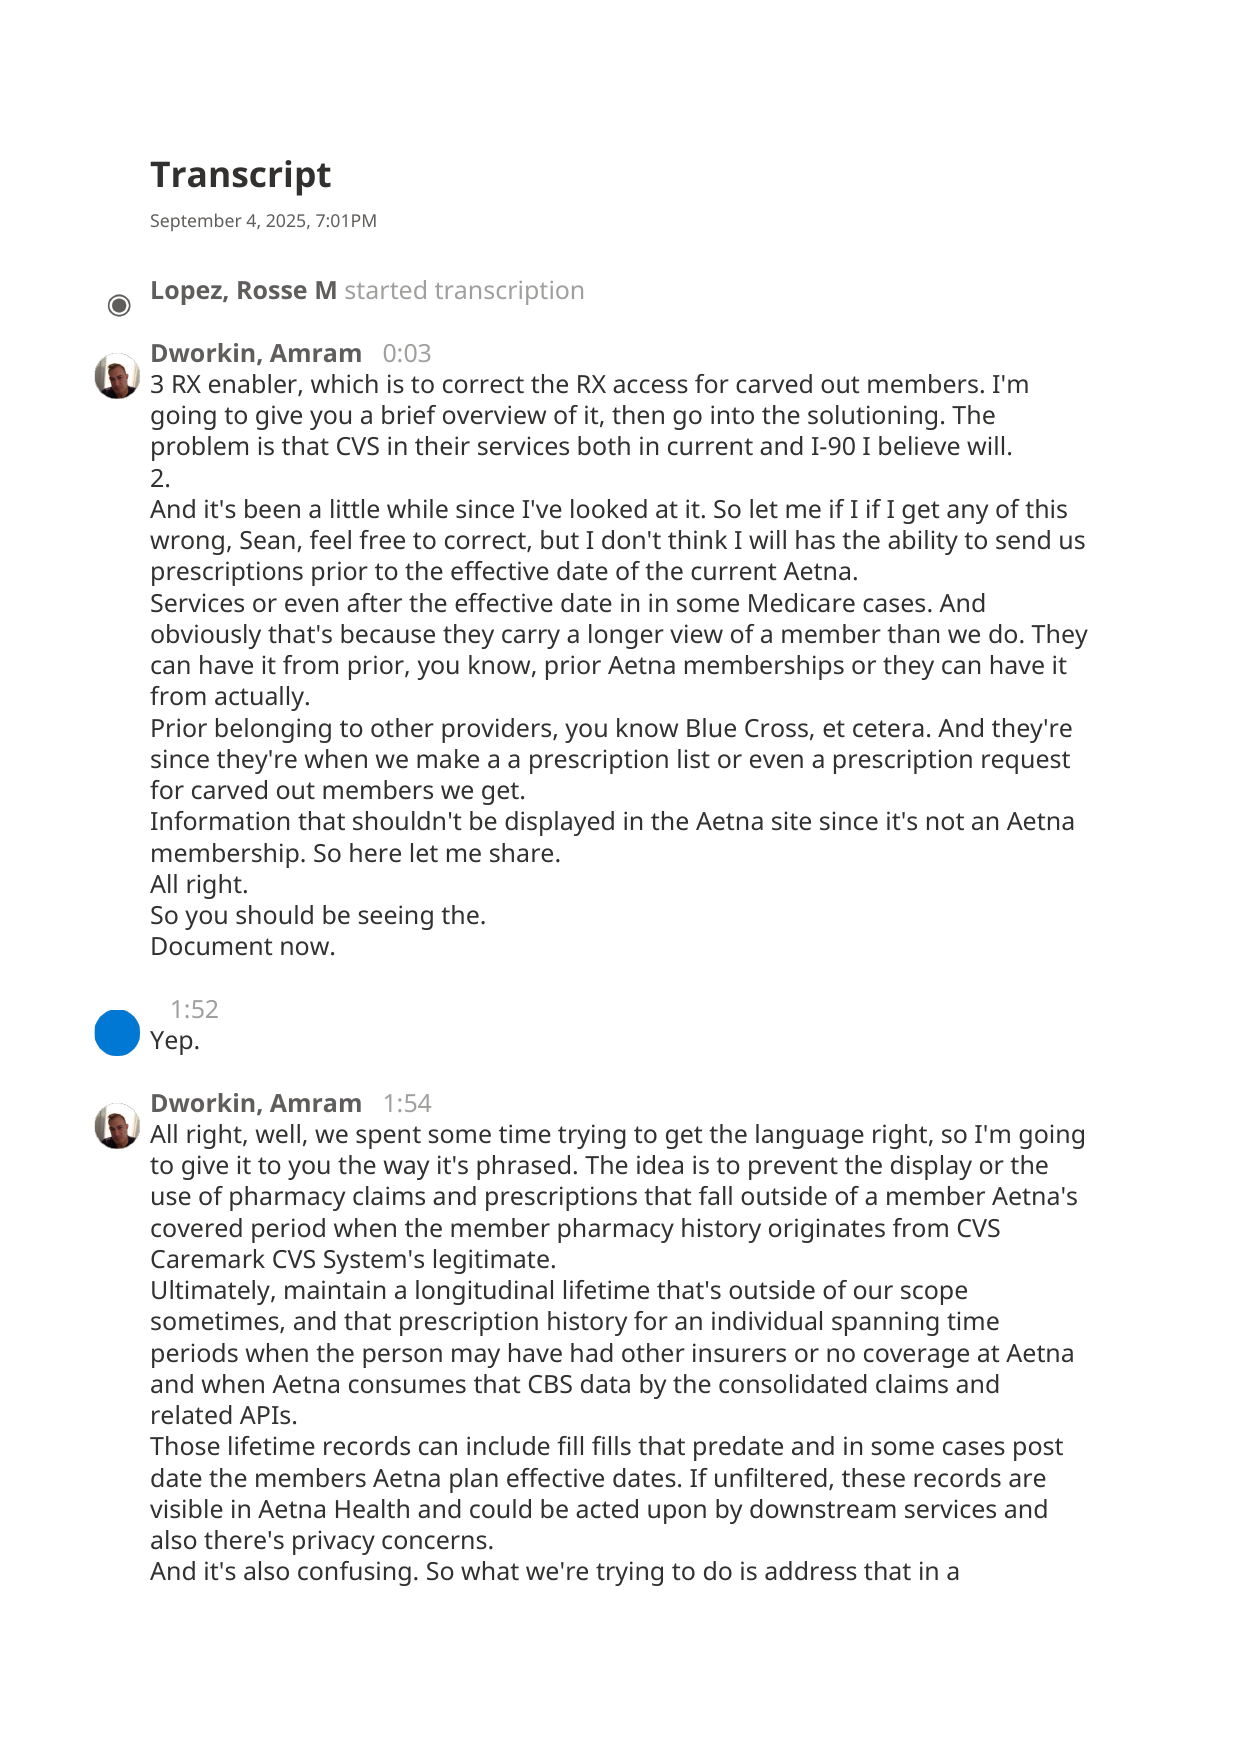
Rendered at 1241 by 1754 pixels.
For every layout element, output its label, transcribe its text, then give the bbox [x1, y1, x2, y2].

text Dworkin, Amram 0:03 3 RX enabler, which is to correct the RX access for carved out members. I'm going to give you a brief overview of it, then go into the solutioning. The problem is that CVS in their services both in current and I-90 I believe will. 2. And it's been a little while since I've looked at it. So let me if I if I get any of this wrong, Sean, feel free to correct, but I don't think I will has the ability to send us prescriptions prior to the effective date of the current Aetna. Services or even after the effective date in in some Medicare cases. And obviously that's because they carry a longer view of a member than we do. They can have it from prior, you know, prior Aetna memberships or they can have it from actually. Prior belonging to other providers, you know Blue Cross, et cetera. And they're since they're when we make a a prescription list or even a prescription request for carved out members we get. Information that shouldn't be displayed in the Aetna site since it's not an Aetna membership. So here let me share. All right. So you should be seeing the. Document now. [150, 306, 1090, 962]
text Transcript [150, 150, 1090, 198]
picture [94, 1010, 140, 1056]
text 1:52 Yep. [150, 962, 1090, 1056]
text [150, 1056, 1090, 1587]
text September 4, 2025, 7:01PM [150, 209, 1090, 233]
picture [94, 1103, 140, 1149]
picture [94, 353, 140, 399]
text Lopez, Rosse M started transcription [150, 243, 1090, 306]
picture [102, 288, 137, 323]
